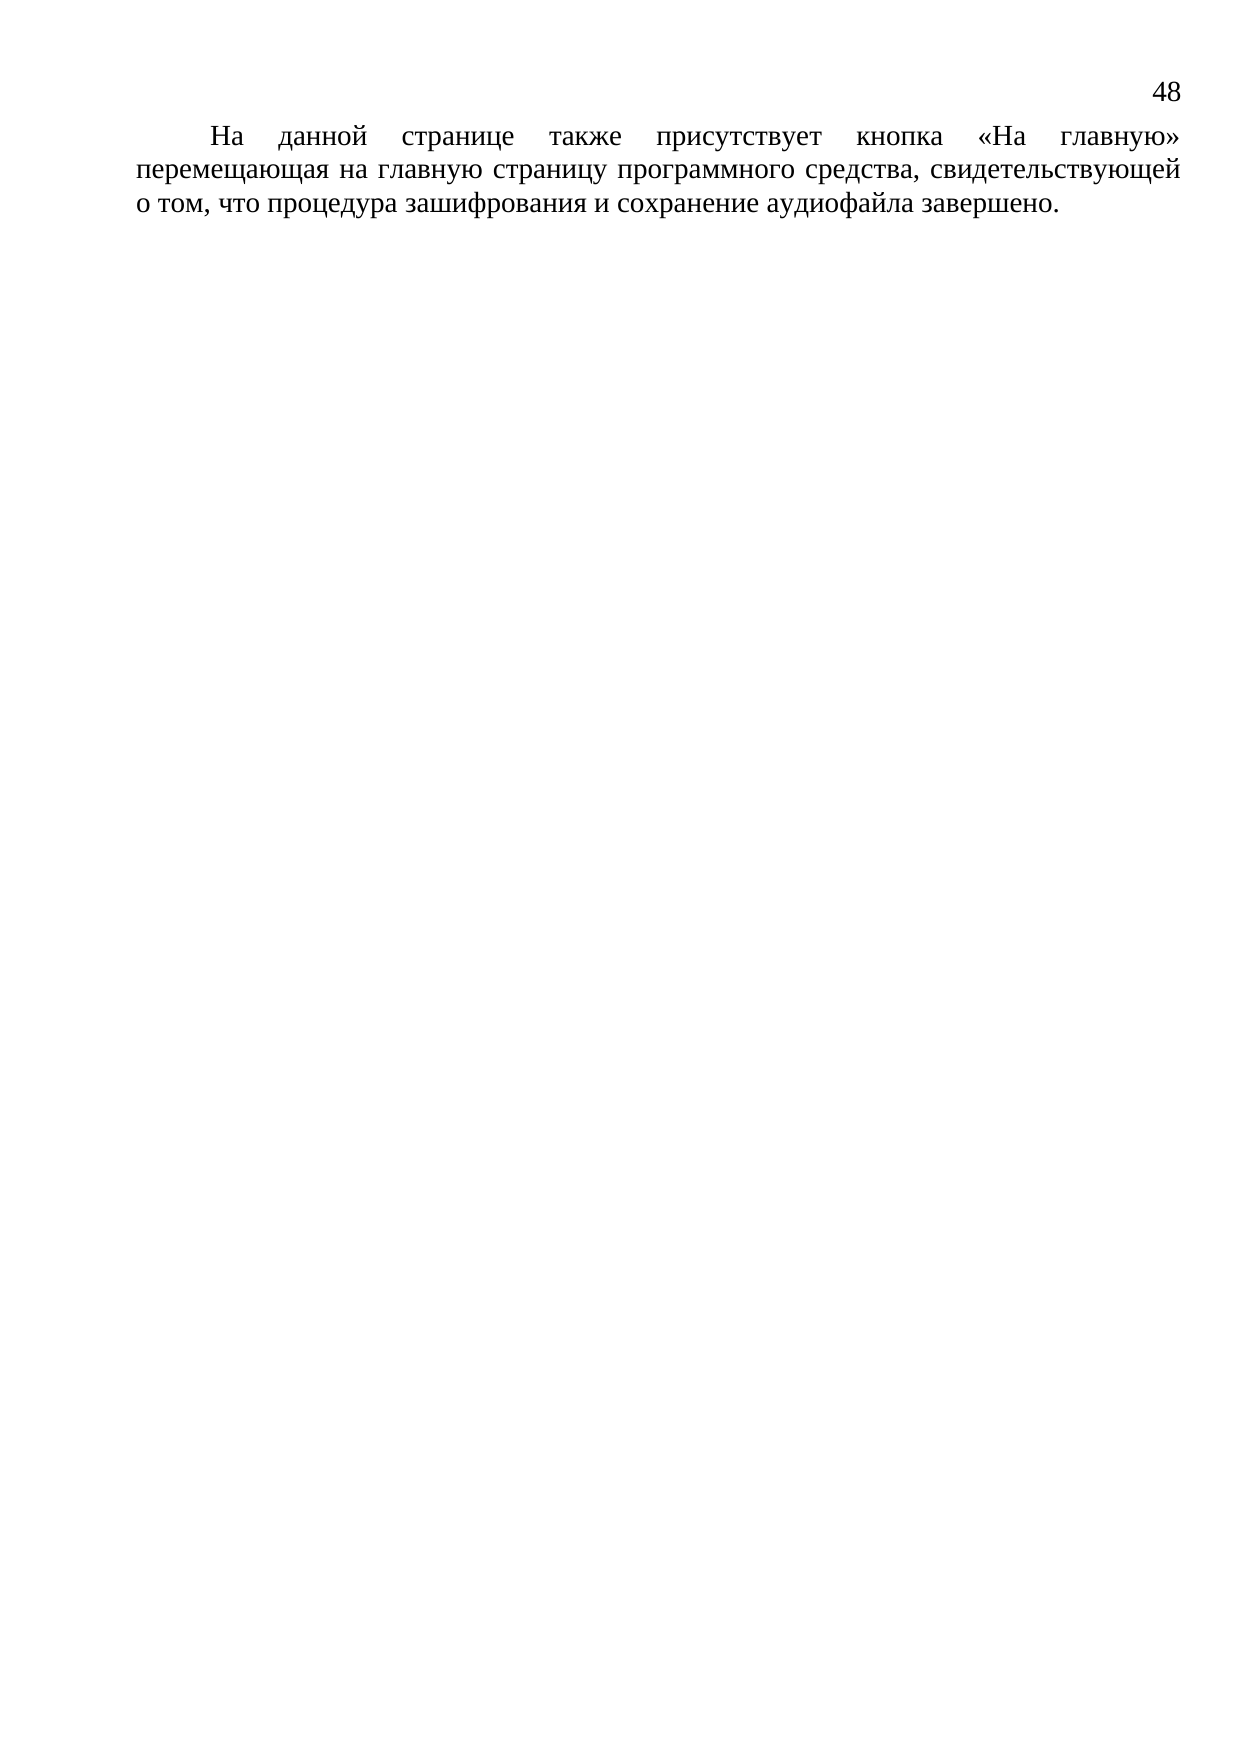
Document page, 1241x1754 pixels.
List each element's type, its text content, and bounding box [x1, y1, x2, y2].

text На данной странице также присутствует кнопка «На главную» перемещающая на главную страницу программного средства, свидетельствующей о том, что процедура зашифрования и сохранение аудиофайла завершено. [136, 118, 1181, 219]
